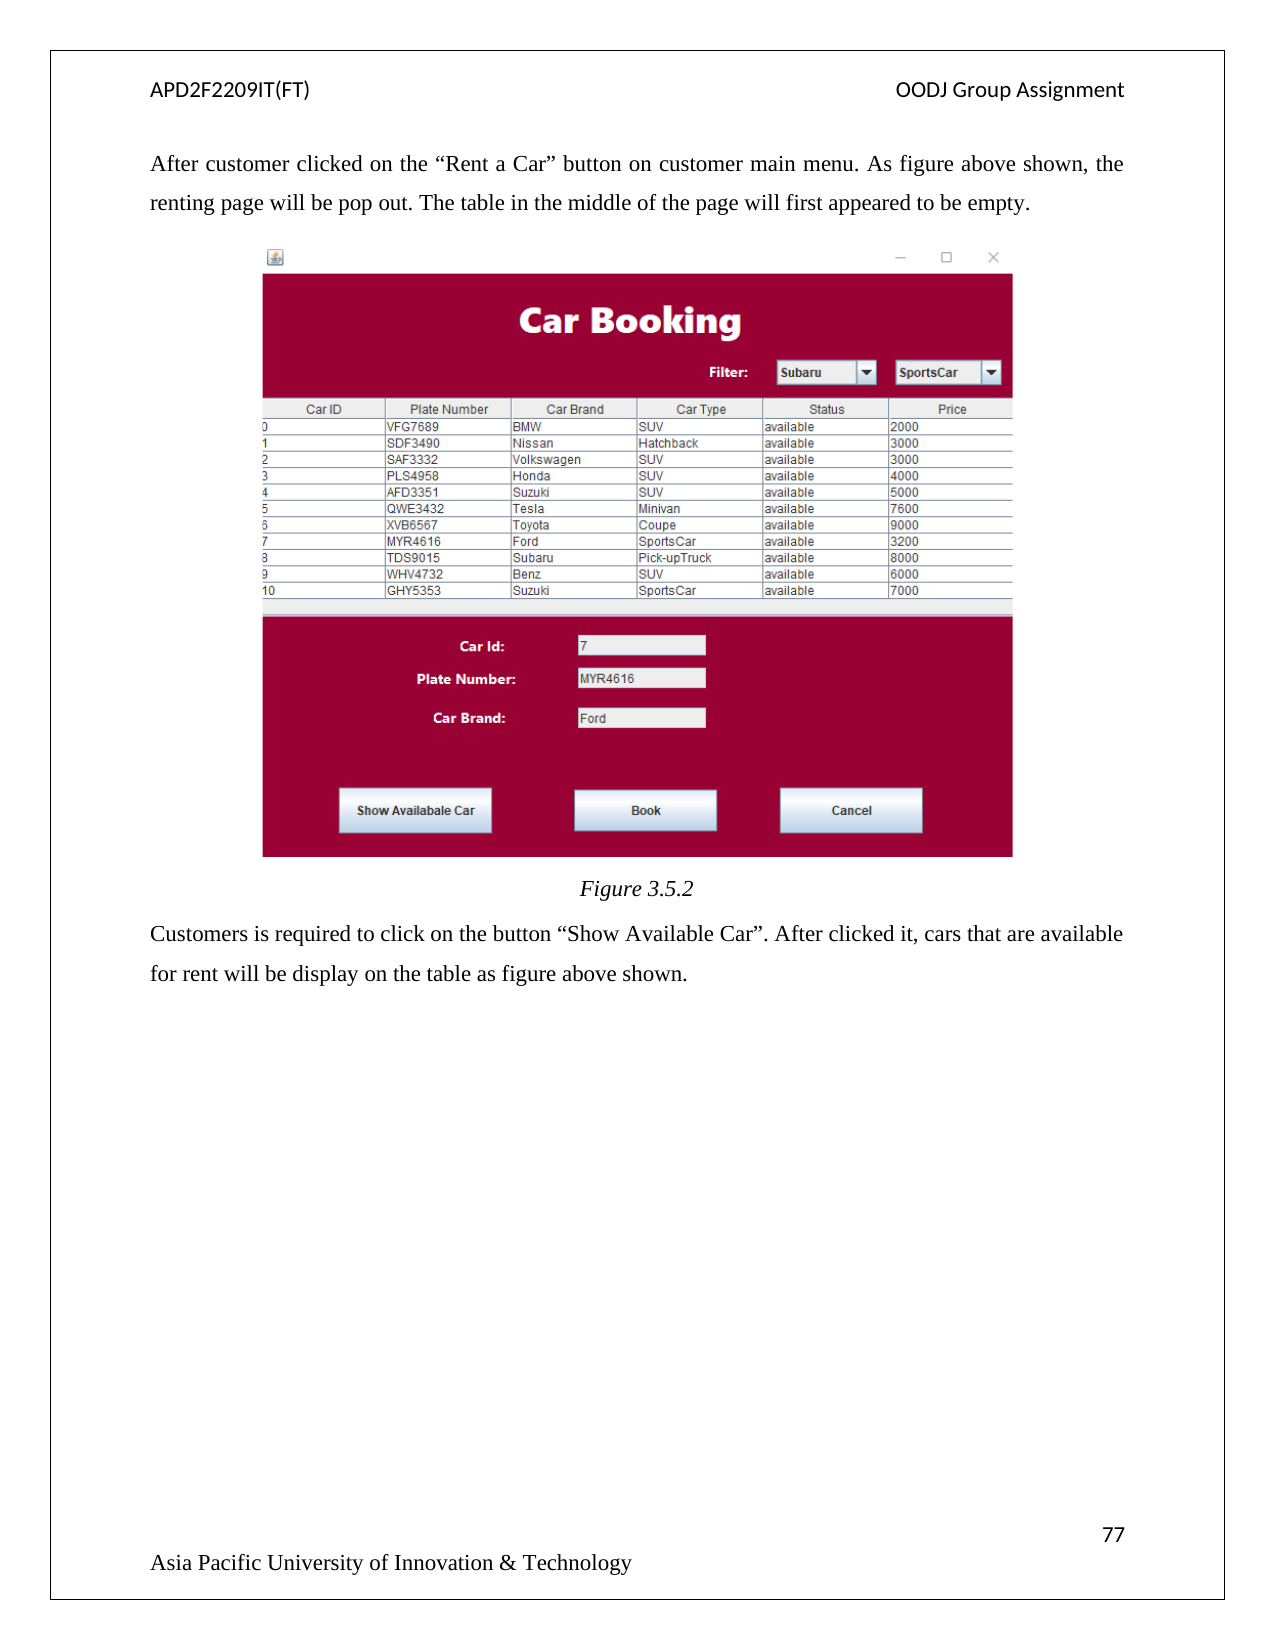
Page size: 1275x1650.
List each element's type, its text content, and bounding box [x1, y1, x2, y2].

text Figure 3.5.2 [150, 875, 1125, 902]
picture [262, 245, 1013, 857]
text After customer clicked on the “Rent a Car” button on customer main menu. As figure above shown, the renting page will be pop out. The table in the middle of the page will first appeared to be empty. [150, 150, 1125, 216]
text Customers is required to click on the button “Show Available Car”. After clicked it, cars that are available for rent will be display on the table as figure above shown. [150, 921, 1125, 986]
